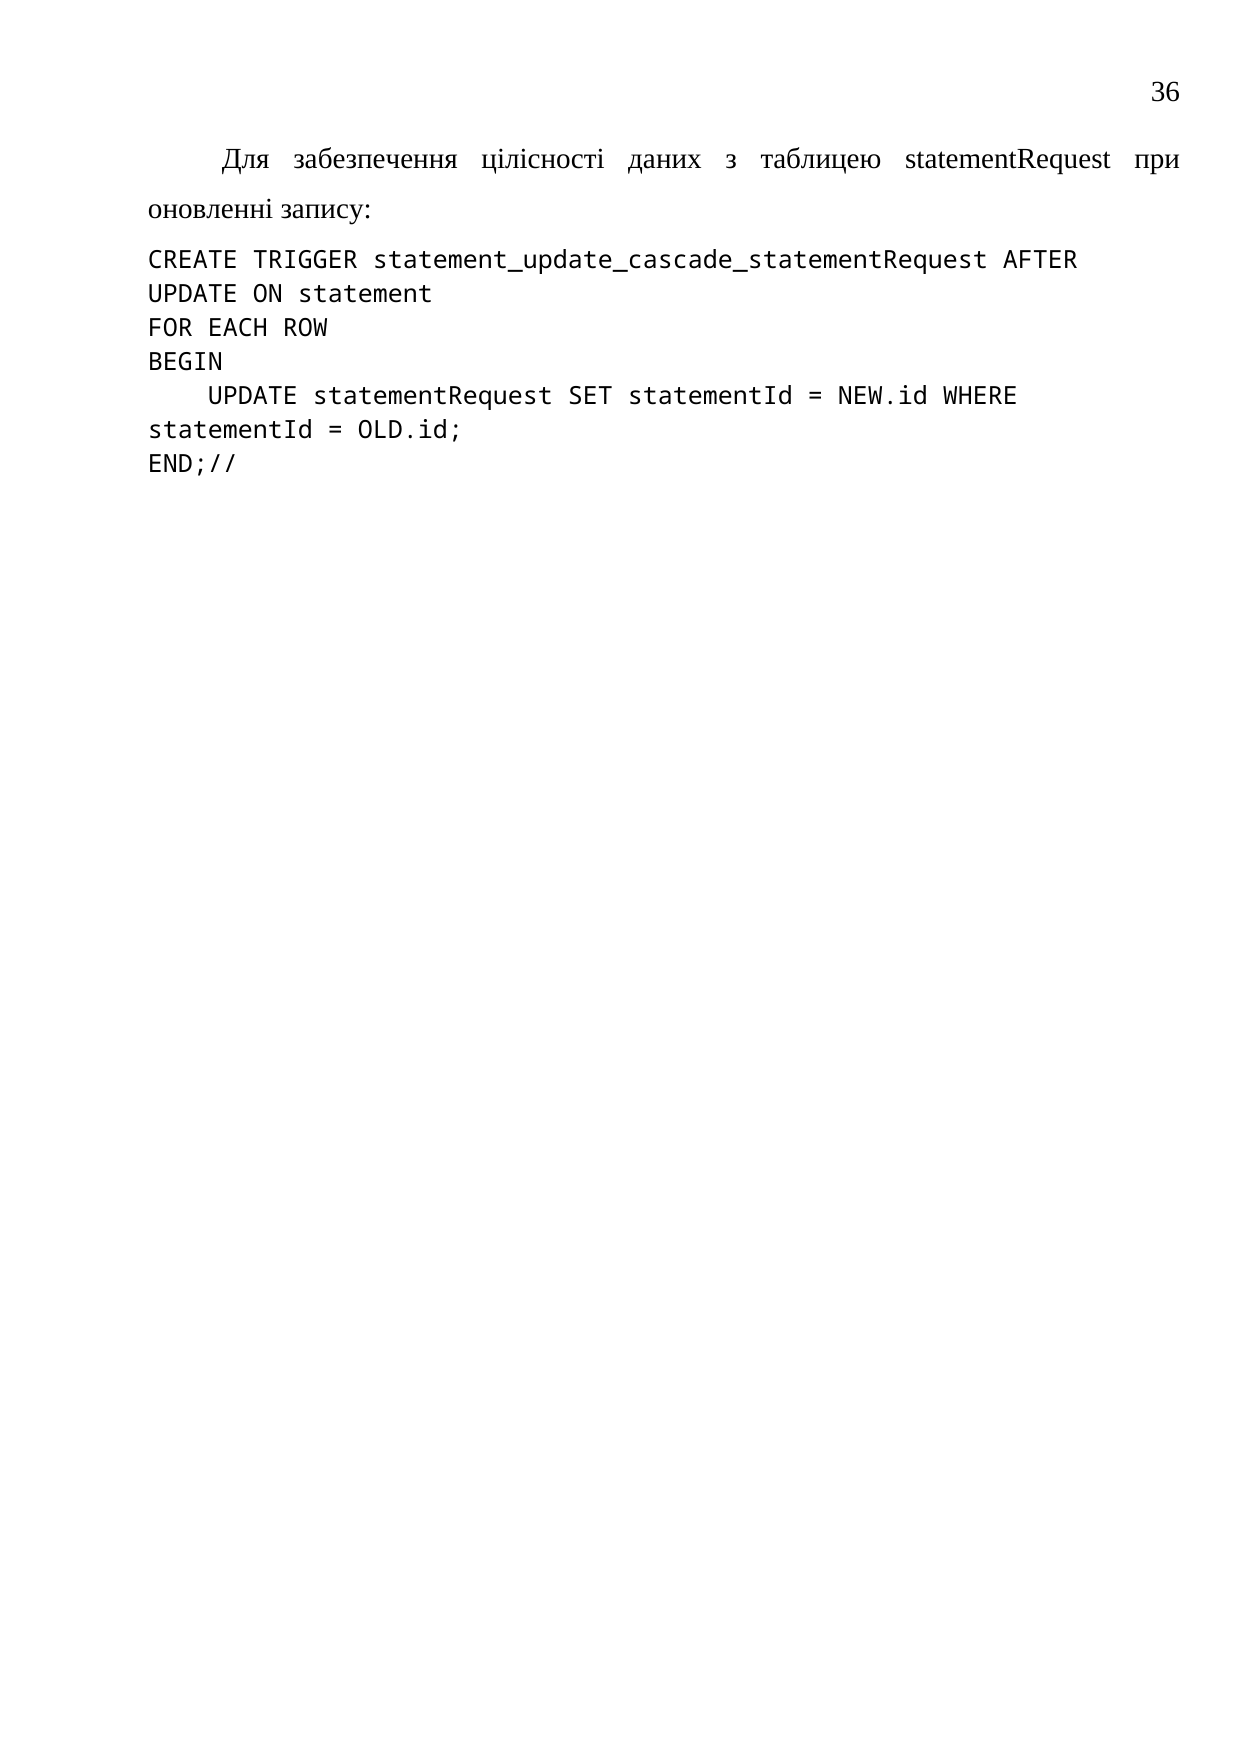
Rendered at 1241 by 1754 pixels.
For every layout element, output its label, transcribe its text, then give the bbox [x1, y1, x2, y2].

text BEGIN [148, 344, 1181, 378]
text UPDATE statementRequest SET statementId = NEW.id WHERE statementId = OLD.id; [148, 378, 1181, 446]
text Для забезпечення цілісності даних з таблицею statementRequest при оновленні запису: [148, 141, 1181, 225]
text CREATE TRIGGER statement_update_cascade_statementRequest AFTER UPDATE ON statement [148, 242, 1181, 310]
text END;// [148, 446, 1181, 480]
text FOR EACH ROW [148, 310, 1181, 344]
